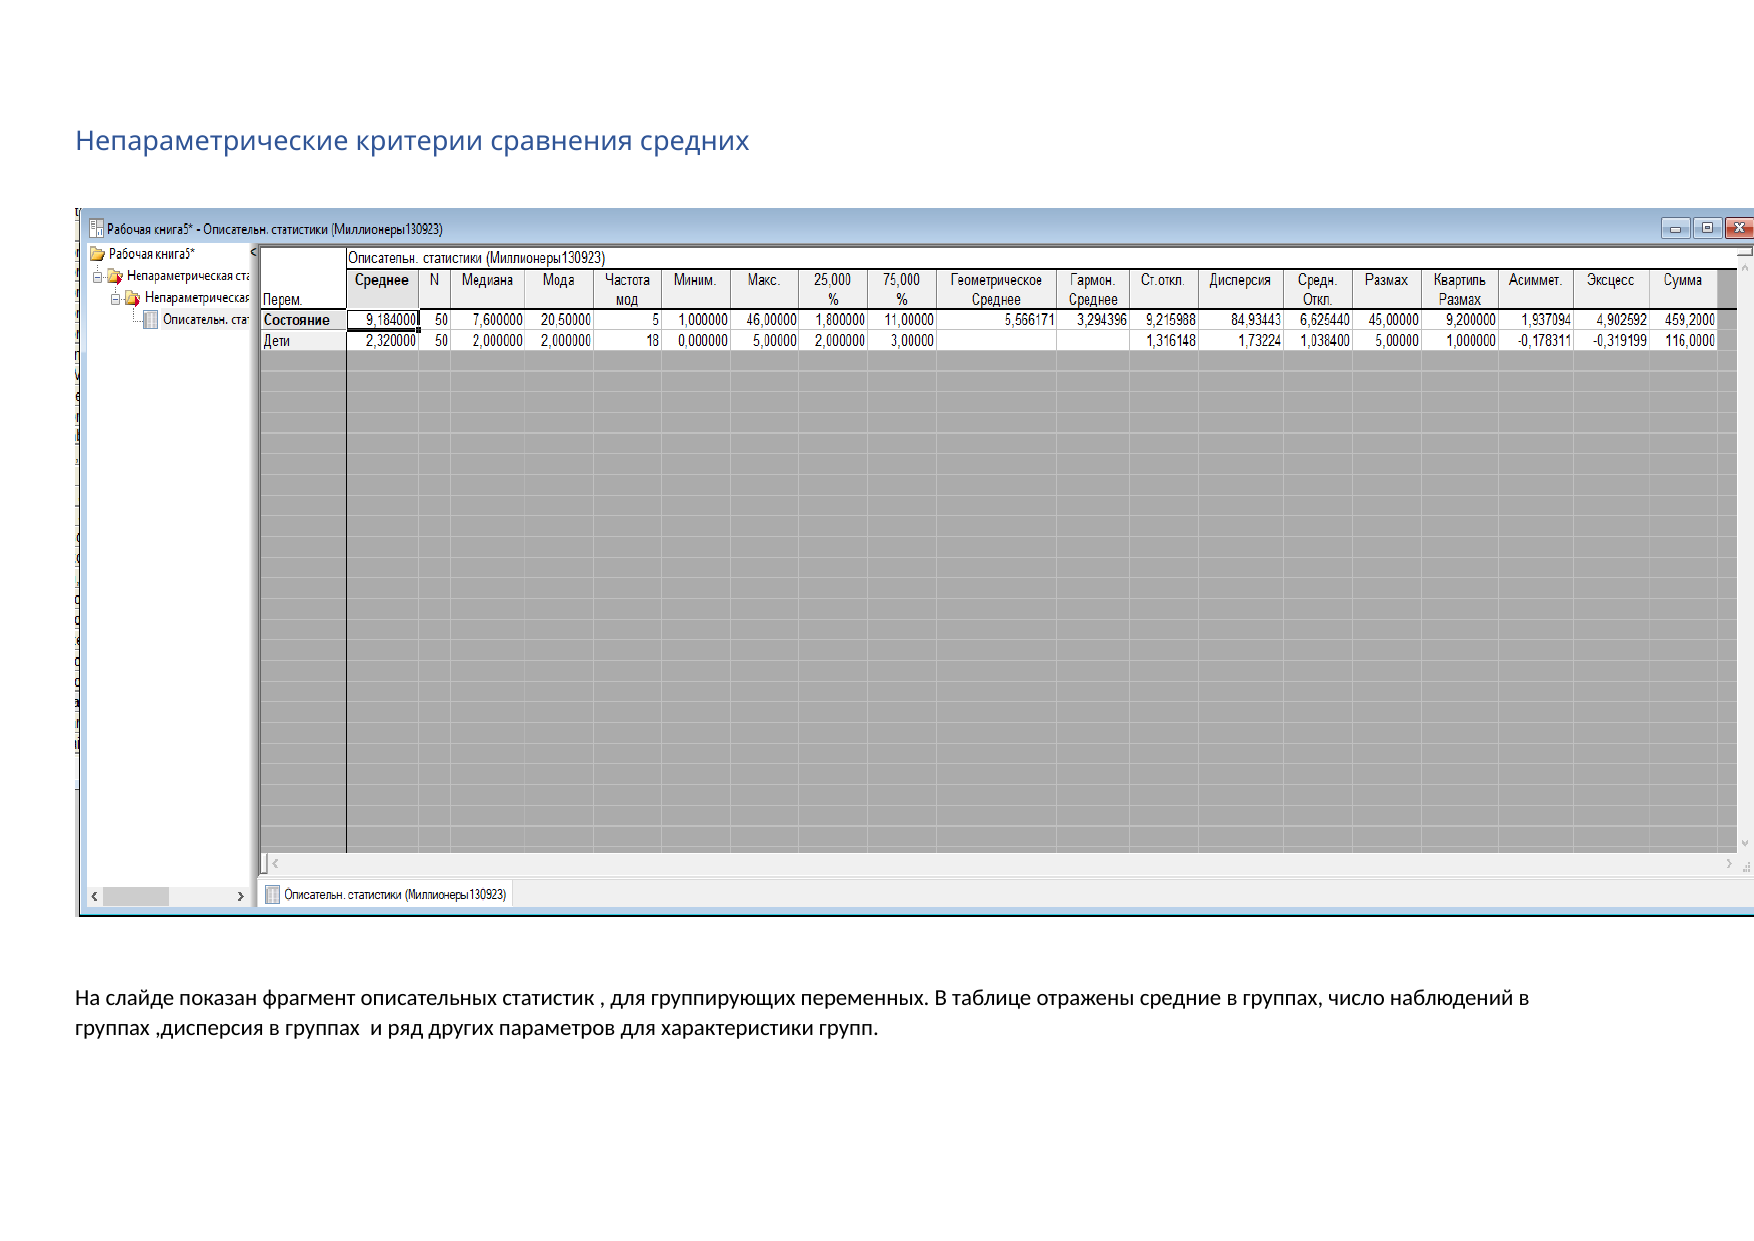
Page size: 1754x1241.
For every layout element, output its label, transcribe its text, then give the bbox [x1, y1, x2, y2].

subtitle Непараметрические критерии сравнения средних [75, 122, 1679, 159]
text На слайде показан фрагмент описательных статистик , для группирующих переменных. В таблице отражены средние в группах, число наблюдений в группах ,дисперсия в группах и ряд других параметров для характеристики групп. [75, 983, 1679, 1041]
picture [75, 208, 1754, 917]
